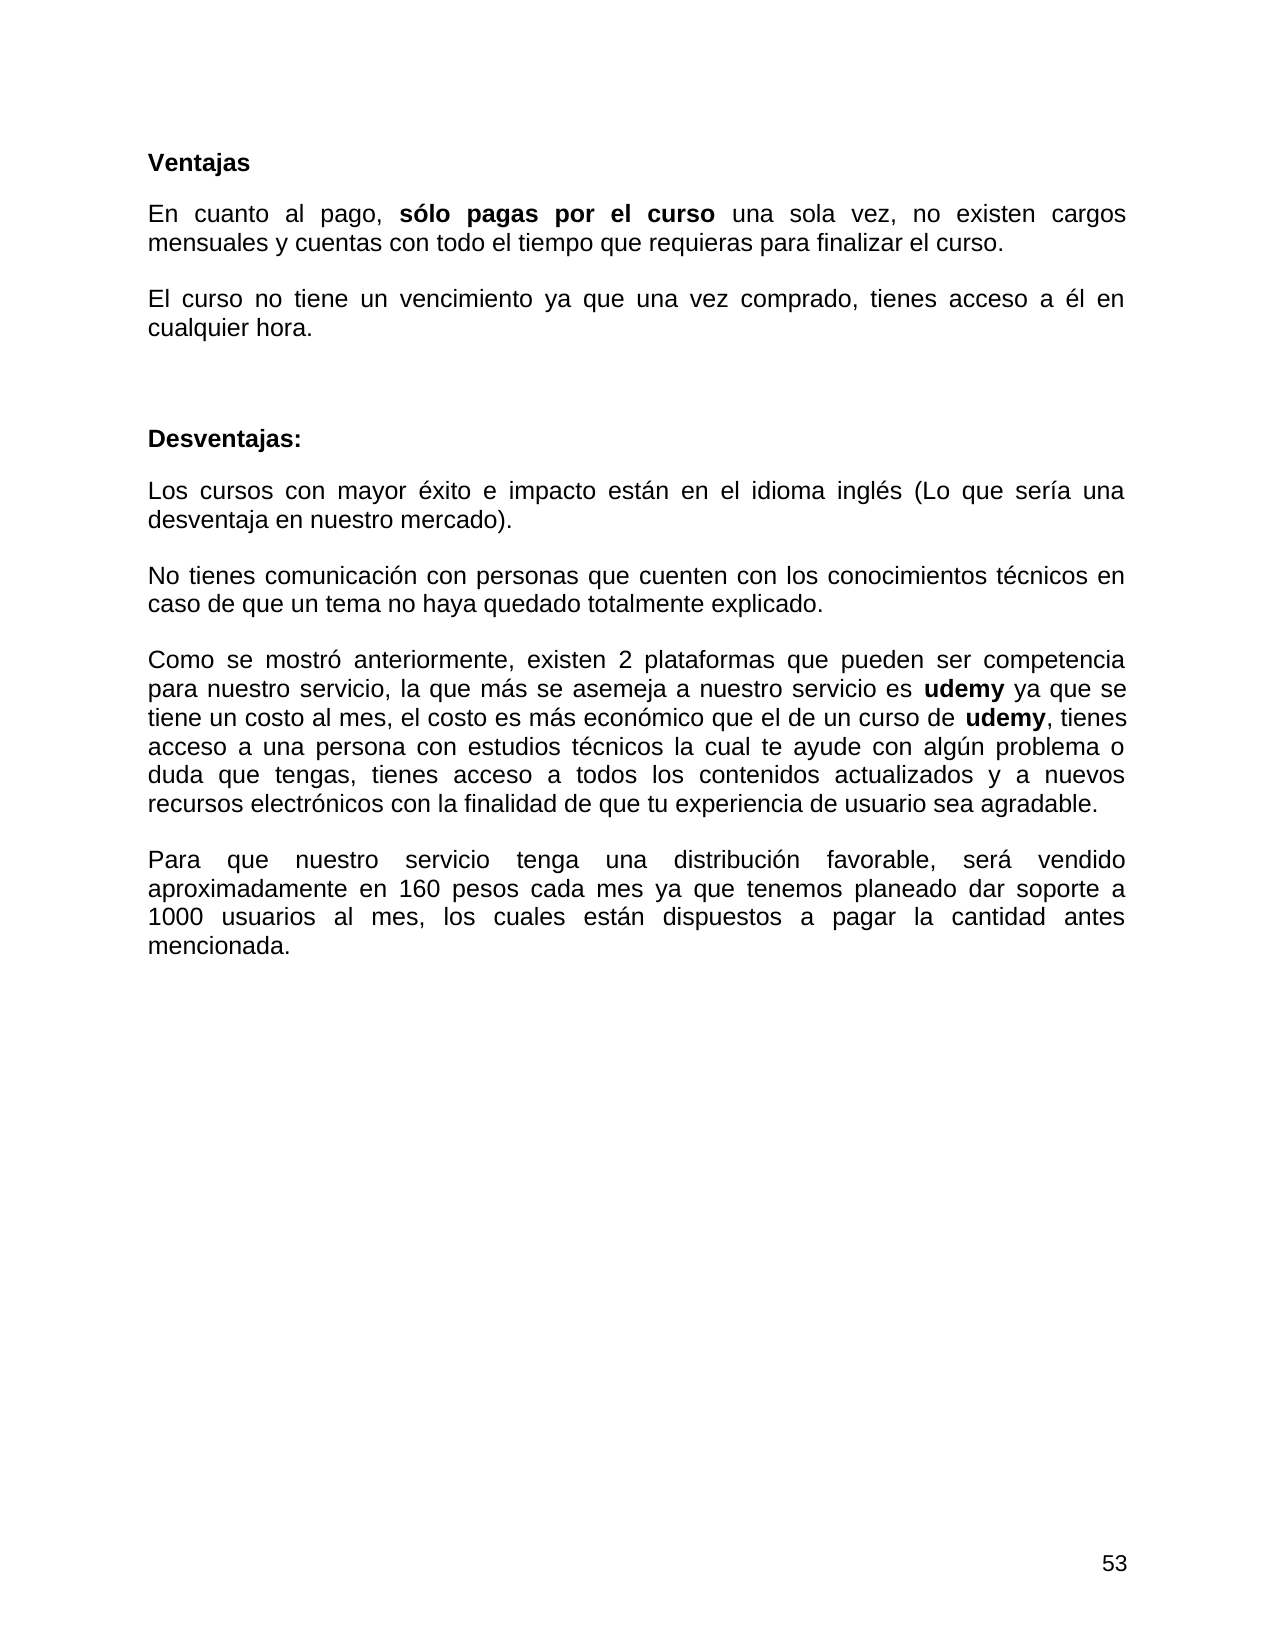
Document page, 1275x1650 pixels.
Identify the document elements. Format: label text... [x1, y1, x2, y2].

text Los cursos con mayor éxito e impacto están en el idioma inglés (Lo que sería una desventaja en nuestro mercado). [148, 476, 1127, 533]
text El curso no tiene un vencimiento ya que una vez comprado, tienes acceso a él en cualquier hora. [148, 284, 1127, 341]
text En cuanto al pago, sólo pagas por el curso una sola vez, no existen cargos mensuales y cuentas con todo el tiempo que requieras para finalizar el curso. [148, 199, 1127, 257]
text No tienes comunicación con personas que cuenten con los conocimientos técnicos en caso de que un tema no haya quedado totalmente explicado. [148, 561, 1127, 618]
text Como se mostró anteriormente, existen 2 plataformas que pueden ser competencia para nuestro servicio, la que más se asemeja a nuestro servicio es udemy ya que se tiene un costo al mes, el costo es más económico que el de un curso de udemy, tienes acceso a una persona con estudios técnicos la cual te ayude con algún problema o duda que tengas, tienes acceso a todos los contenidos actualizados y a nuevos recursos electrónicos con la finalidad de que tu experiencia de usuario sea agradable. [148, 645, 1127, 818]
subtitle Ventajas [148, 148, 1127, 176]
subtitle Desventajas: [148, 424, 1127, 453]
text Para que nuestro servicio tenga una distribución favorable, será vendido aproximadamente en 160 pesos cada mes ya que tenemos planeado dar soporte a 1000 usuarios al mes, los cuales están dispuestos a pagar la cantidad antes mencionada. [148, 845, 1127, 960]
